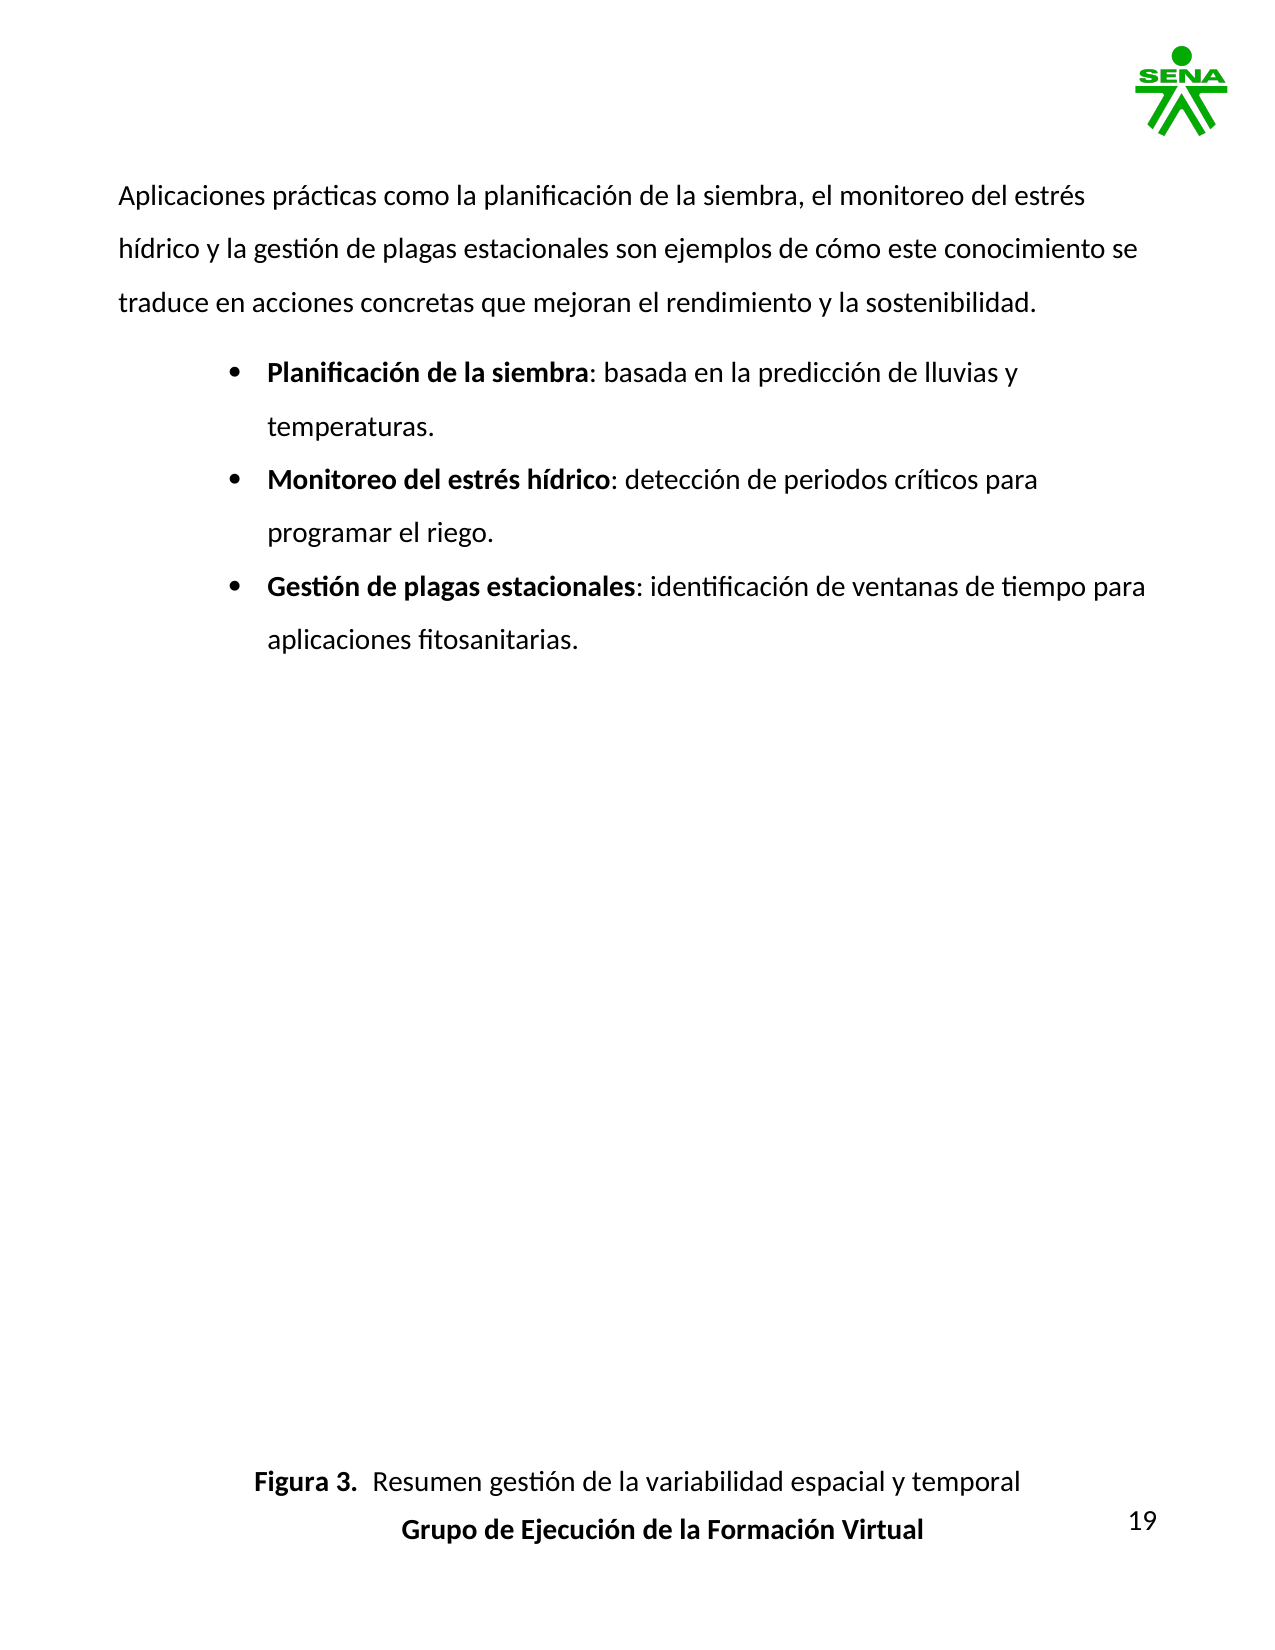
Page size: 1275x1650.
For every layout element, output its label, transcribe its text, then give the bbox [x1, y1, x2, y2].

list Monitoreo del estrés hídrico: detección de periodos críticos para programar el riego. [229, 461, 1157, 550]
list Gestión de plagas estacionales: identificación de ventanas de tiempo para aplicaciones fitosanitarias. [229, 568, 1157, 657]
text Resumen gestión de la variabilidad espacial y temporal [118, 1463, 1157, 1498]
picture [1135, 46, 1228, 136]
list Planificación de la siembra: basada en la predicción de lluvias y temperaturas. [229, 354, 1157, 443]
